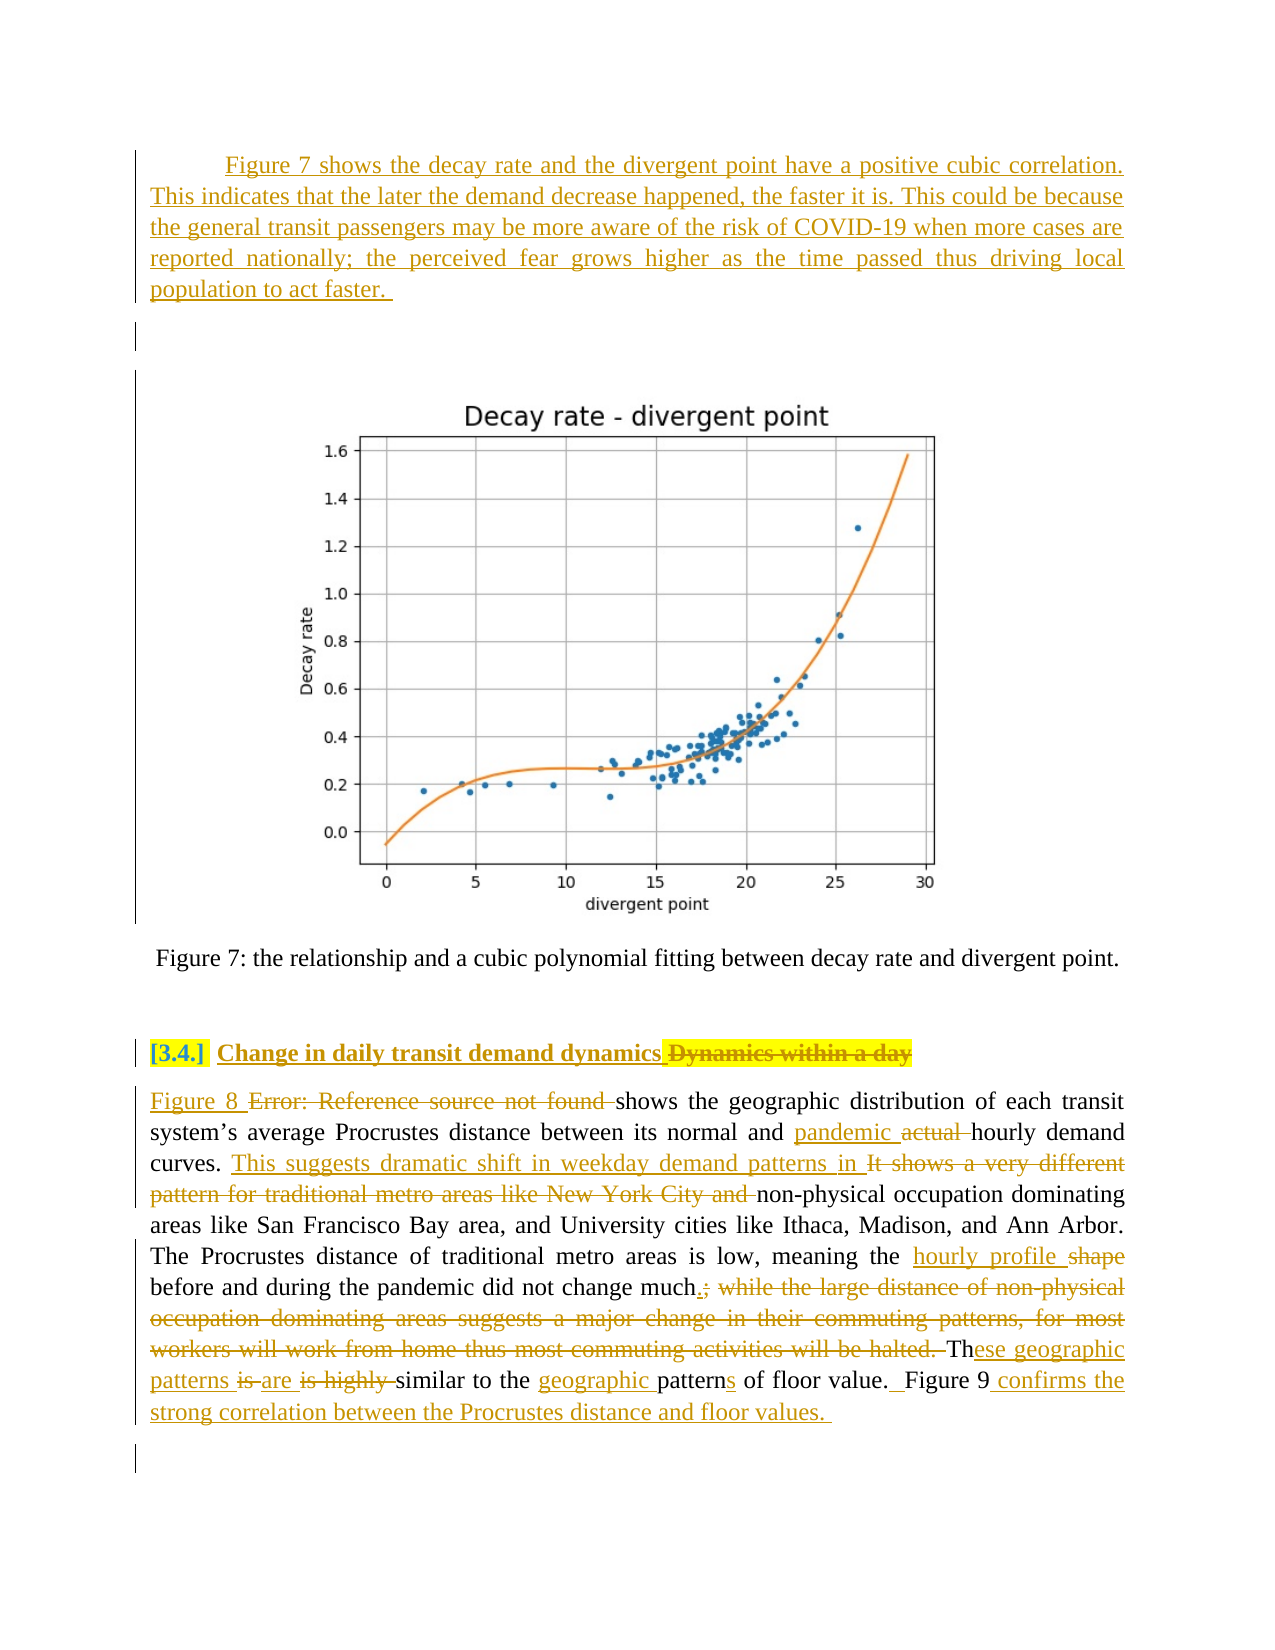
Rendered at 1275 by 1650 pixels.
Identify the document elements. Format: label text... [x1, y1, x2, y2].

text shows the geographic distribution of each transit system’s average Procrustes distance between its normal and hourly demand curves. non-physical occupation dominating areas like San Francisco Bay area, and University cities like Ithaca, Madison, and Ann Arbor. The Procrustes distance of traditional metro areas is low, meaning the before and during the pandemic did not change much Thsimilar to the pattern of floor value. [150, 1086, 1125, 1319]
text Figure : the relationship and a cubic polynomial fitting between decay rate and divergent point. [150, 943, 1125, 972]
text shows the geographic distribution of each transit system’s average Procrustes distance between its normal and hourly demand curves. non-physical occupation dominating areas like San Francisco Bay area, and University cities like Ithaca, Madison, and Ann Arbor. The Procrustes distance of traditional metro areas is low, meaning the before and during the pandemic did not change much Thsimilar to the pattern of floor value. [150, 1321, 1125, 1425]
picture [267, 369, 1008, 925]
